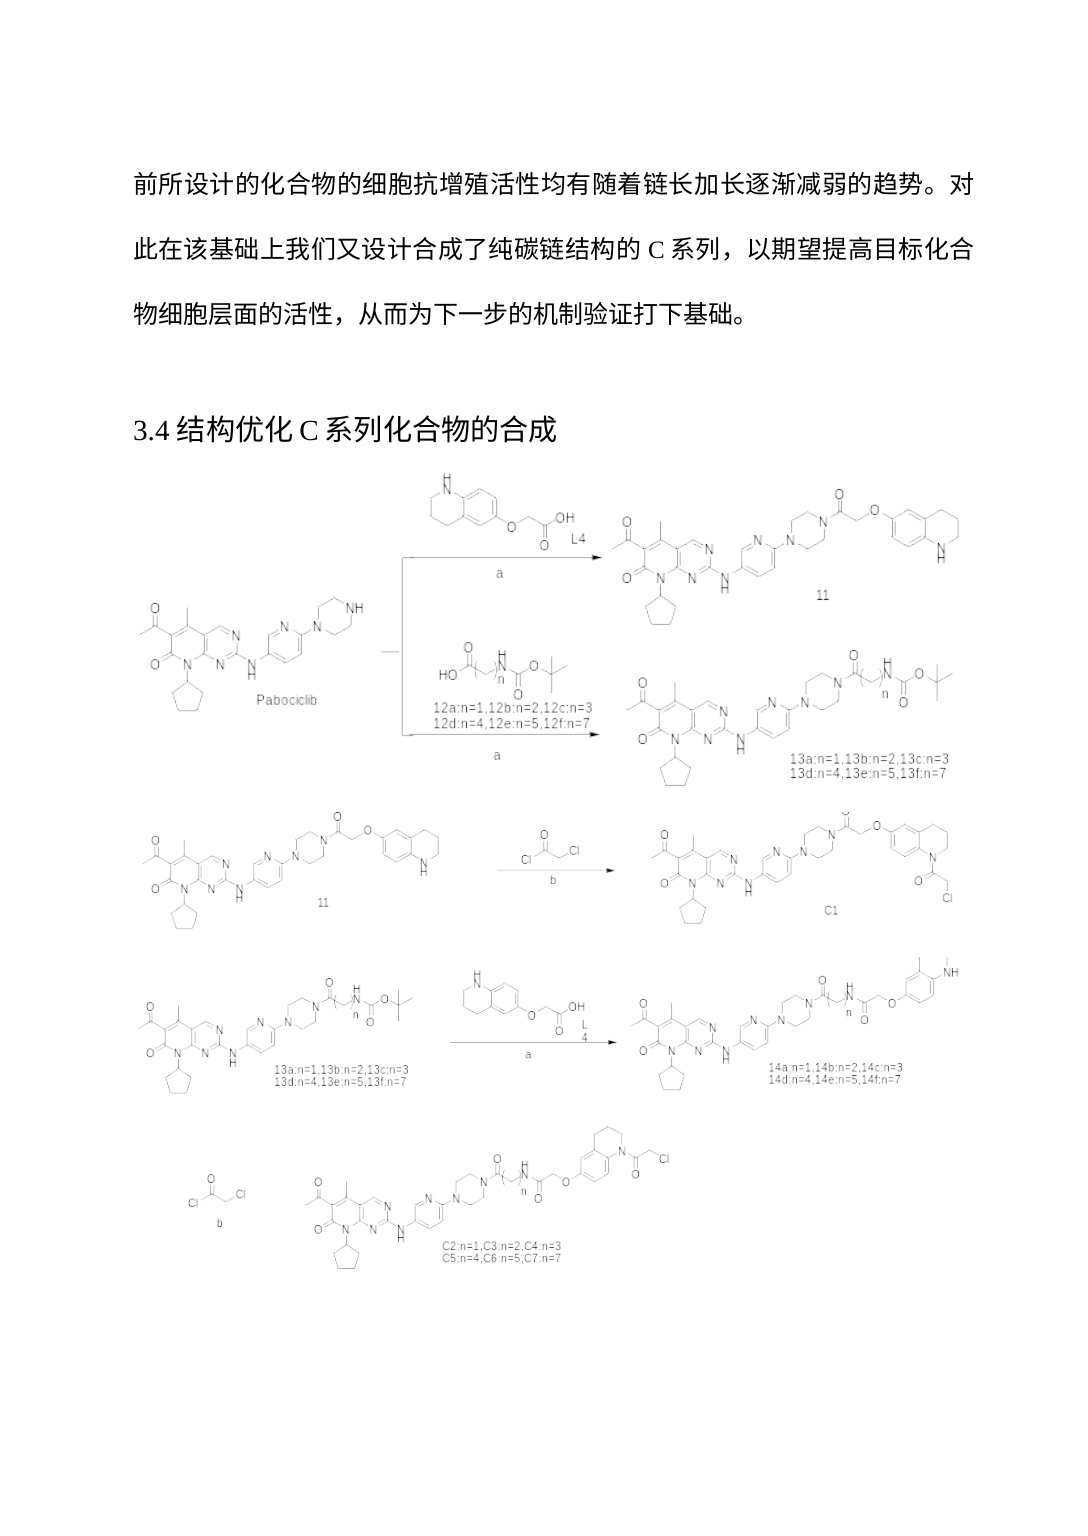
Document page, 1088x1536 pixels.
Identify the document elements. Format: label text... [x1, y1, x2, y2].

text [133, 150, 975, 345]
text 3.4 结构优化C系列化合物的合成 [133, 395, 975, 460]
